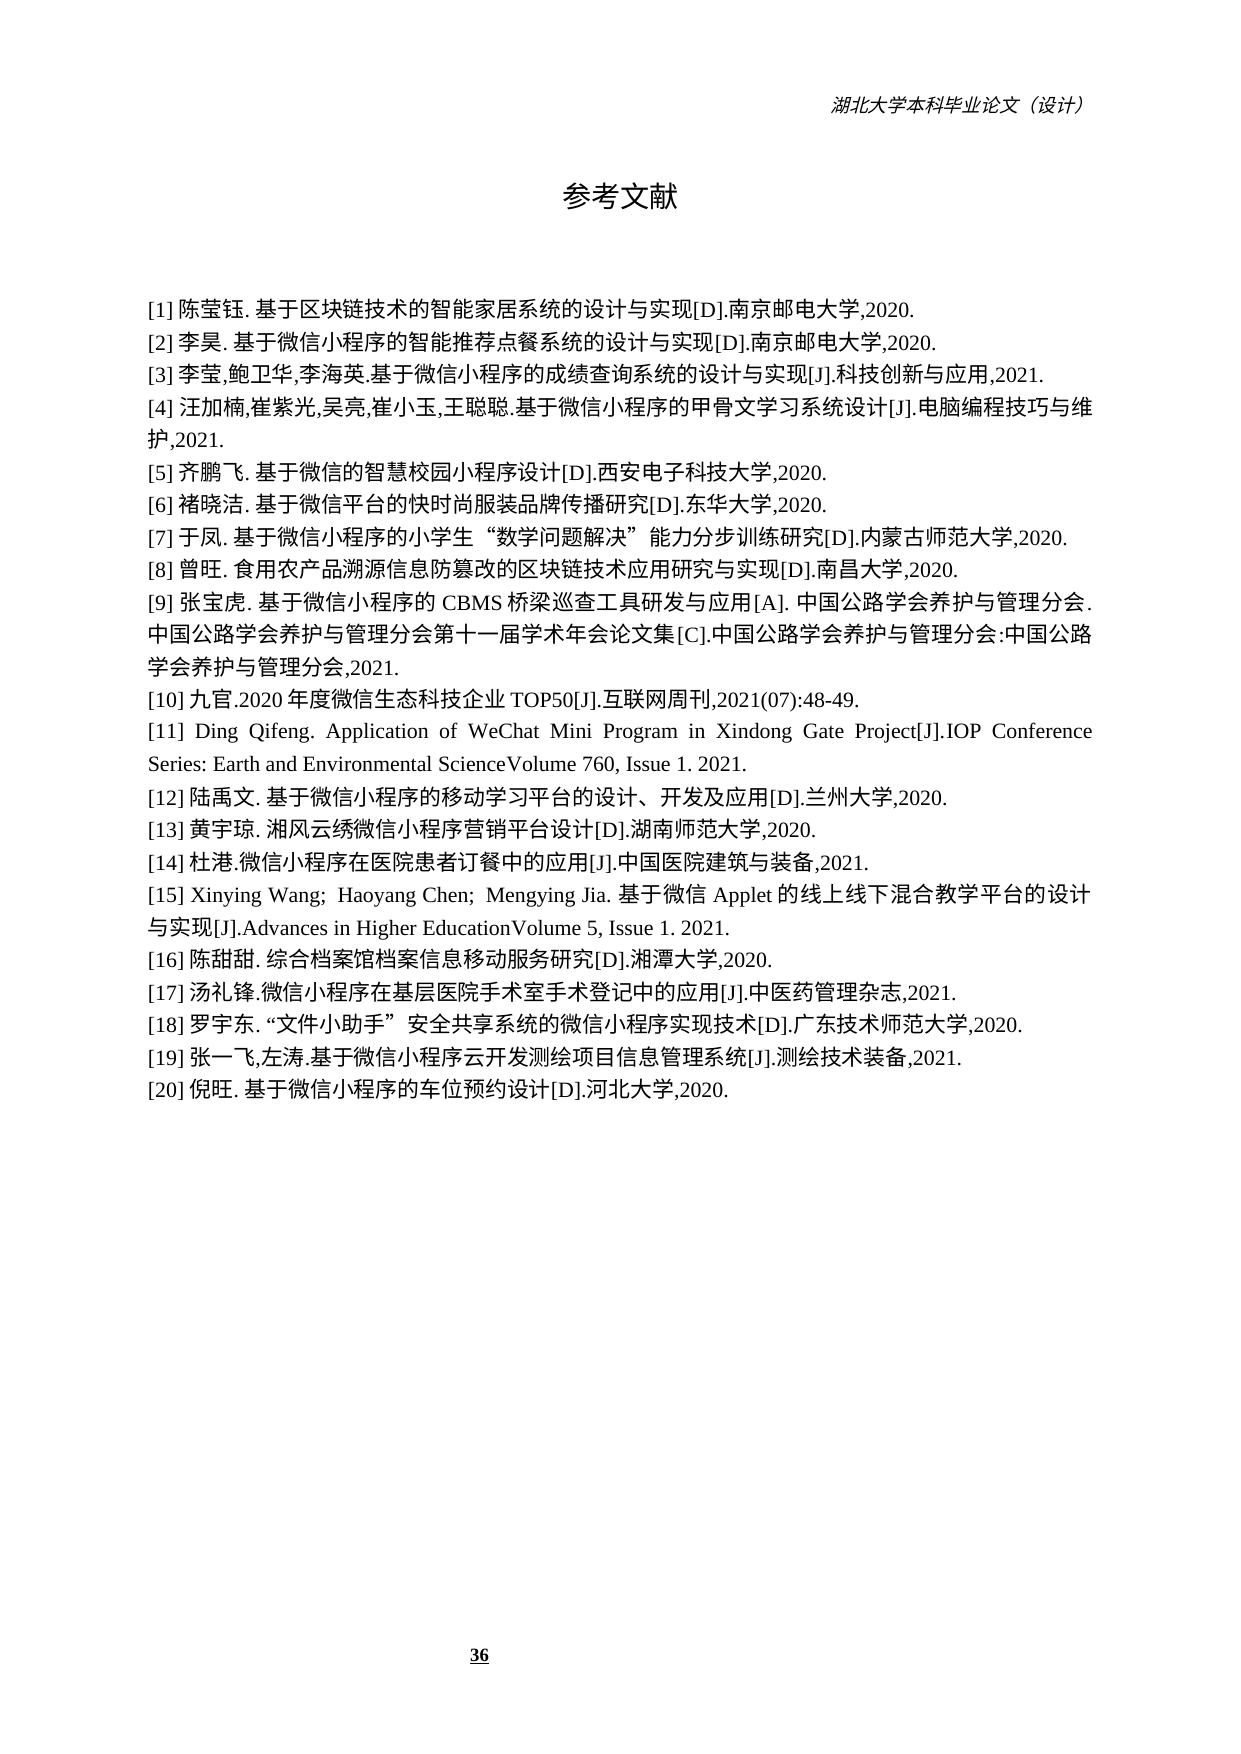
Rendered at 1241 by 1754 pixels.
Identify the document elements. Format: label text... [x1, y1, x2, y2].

text [17] 汤礼锋.微信小程序在基层医院手术室手术登记中的应用[J].中医药管理杂志,2021. [148, 974, 1093, 1007]
text [19] 张一飞,左涛.基于微信小程序云开发测绘项目信息管理系统[J].测绘技术装备,2021. [148, 1039, 1093, 1072]
text [8] 曾旺. 食用农产品溯源信息防篡改的区块链技术应用研究与实现[D].南昌大学,2020. [148, 552, 1093, 584]
text [15] Xinying Wang; Haoyang Chen; Mengying Jia. 基于微信Applet的线上线下混合教学平台的设计与实现[J].Advances in Higher EducationVolume 5, Issue 1. 2021. [148, 877, 1093, 942]
text [12] 陆禹文. 基于微信小程序的移动学习平台的设计、开发及应用[D].兰州大学,2020. [148, 779, 1093, 812]
text [16] 陈甜甜. 综合档案馆档案信息移动服务研究[D].湘潭大学,2020. [148, 942, 1093, 974]
text [14] 杜港.微信小程序在医院患者订餐中的应用[J].中国医院建筑与装备,2021. [148, 844, 1093, 877]
text [13] 黄宇琼. 湘风云绣微信小程序营销平台设计[D].湖南师范大学,2020. [148, 812, 1093, 844]
text [10] 九官.2020年度微信生态科技企业TOP50[J].互联网周刊,2021(07):48-49. [148, 682, 1093, 714]
text [5] 齐鹏飞. 基于微信的智慧校园小程序设计[D].西安电子科技大学,2020. [148, 454, 1093, 487]
text [7] 于凤. 基于微信小程序的小学生“数学问题解决”能力分步训练研究[D].内蒙古师范大学,2020. [148, 519, 1093, 552]
text [11] Ding Qifeng. Application of WeChat Mini Program in Xindong Gate Project[J].IOP Conference Series: Earth and Environmental ScienceVolume 760, Issue 1. 2021. [148, 714, 1093, 779]
text [2] 李昊. 基于微信小程序的智能推荐点餐系统的设计与实现[D].南京邮电大学,2020. [148, 324, 1093, 357]
text [18] 罗宇东. “文件小助手”安全共享系统的微信小程序实现技术[D].广东技术师范大学,2020. [148, 1007, 1093, 1039]
text [6] 褚晓洁. 基于微信平台的快时尚服装品牌传播研究[D].东华大学,2020. [148, 487, 1093, 519]
text [20] 倪旺. 基于微信小程序的车位预约设计[D].河北大学,2020. [148, 1072, 1093, 1104]
text 参考文献 [148, 162, 1093, 227]
text [3] 李莹,鲍卫华,李海英.基于微信小程序的成绩查询系统的设计与实现[J].科技创新与应用,2021. [148, 357, 1093, 389]
text [9] 张宝虎. 基于微信小程序的CBMS桥梁巡查工具研发与应用[A]. 中国公路学会养护与管理分会.中国公路学会养护与管理分会第十一届学术年会论文集[C].中国公路学会养护与管理分会:中国公路学会养护与管理分会,2021. [148, 584, 1093, 682]
text [1] 陈莹钰. 基于区块链技术的智能家居系统的设计与实现[D].南京邮电大学,2020. [148, 292, 1093, 324]
text [4] 汪加楠,崔紫光,吴亮,崔小玉,王聪聪.基于微信小程序的甲骨文学习系统设计[J].电脑编程技巧与维护,2021. [148, 389, 1093, 454]
